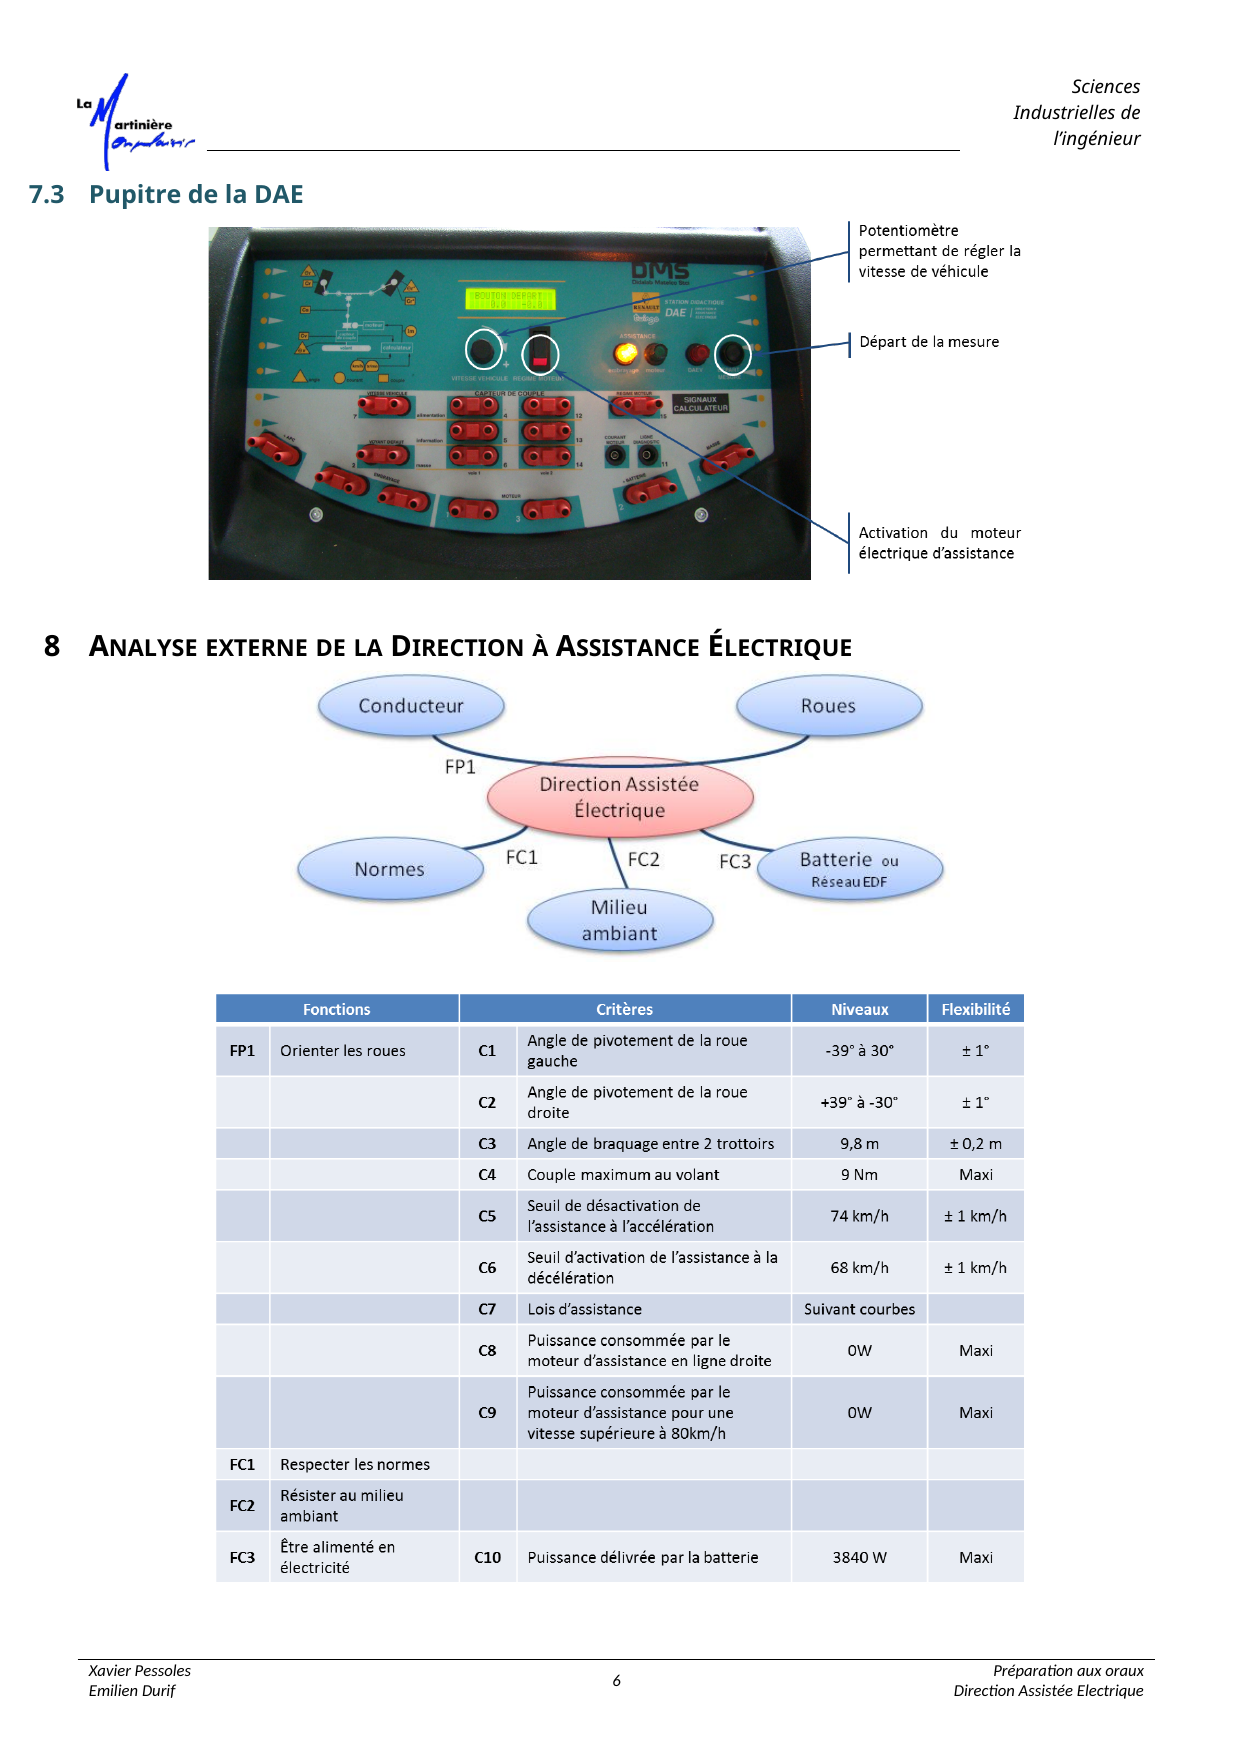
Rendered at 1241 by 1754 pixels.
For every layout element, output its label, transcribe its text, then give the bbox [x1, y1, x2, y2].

picture [290, 670, 951, 962]
picture [216, 993, 1025, 1588]
subtitle Pupitre de la DAE [29, 177, 1152, 211]
subtitle Analyse externe de la Direction à Assistance Électrique [44, 625, 1152, 665]
picture [77, 73, 195, 171]
picture [208, 216, 1032, 580]
